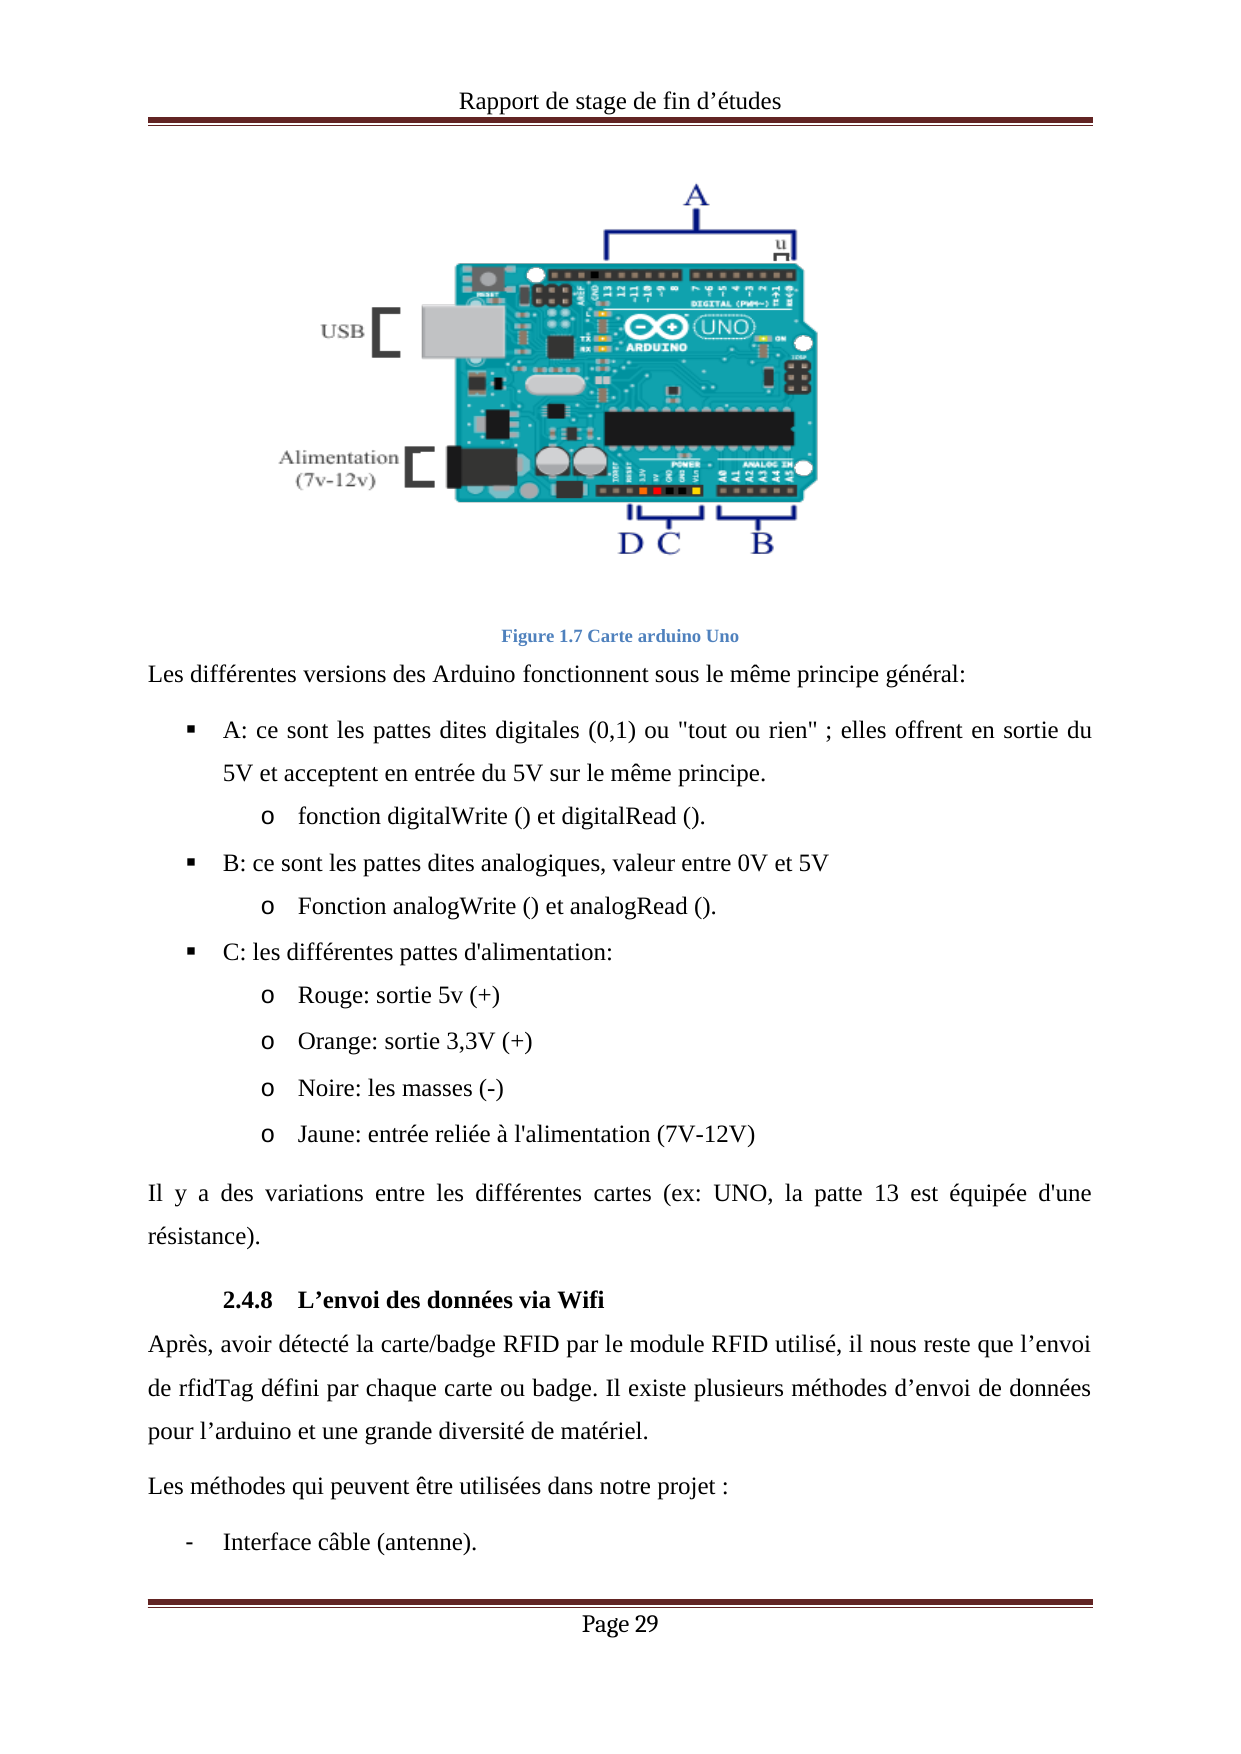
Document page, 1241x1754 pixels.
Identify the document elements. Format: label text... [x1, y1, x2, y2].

text Les méthodes qui peuvent être utilisées dans notre projet : [148, 1471, 1093, 1500]
list Jaune: entrée reliée à l'alimentation (7V-12V) [260, 1119, 1093, 1150]
text Après, avoir détecté la carte/badge RFID par le module RFID utilisé, il nous reste que l’envoi de rfidTag défini par chaque carte ou badge. Il existe plusieurs méthodes d’envoi de données pour l’arduino et une grande diversité de matériel. [148, 1329, 1093, 1444]
text Il y a des variations entre les différentes cartes (ex: UNO, la patte 13 est équipée d'une résistance). [148, 1178, 1093, 1249]
list Interface câble (antenne). [185, 1527, 1093, 1556]
list B: ce sont les pattes dites analogiques, valeur entre 0V et 5V [185, 848, 1093, 876]
list fonction digitalWrite () et digitalRead (). [260, 801, 1093, 832]
text Les différentes versions des Arduino fonctionnent sous le même principe général: [148, 659, 1093, 688]
list Orange: sortie 3,3V (+) [260, 1026, 1093, 1057]
list Rouge: sortie 5v (+) [260, 980, 1093, 1011]
picture [263, 167, 977, 599]
list Noire: les masses (-) [260, 1073, 1093, 1103]
list A: ce sont les pattes dites digitales (0,1) ou "tout ou rien" ; elles offrent en sortie du 5V et acceptent en entrée du 5V sur le même principe. [185, 715, 1093, 787]
list C: les différentes pattes d'alimentation: [185, 937, 1093, 966]
subtitle L’envoi des données via Wifi [223, 1285, 1093, 1313]
list Fonction analogWrite () et analogRead (). [260, 891, 1093, 922]
